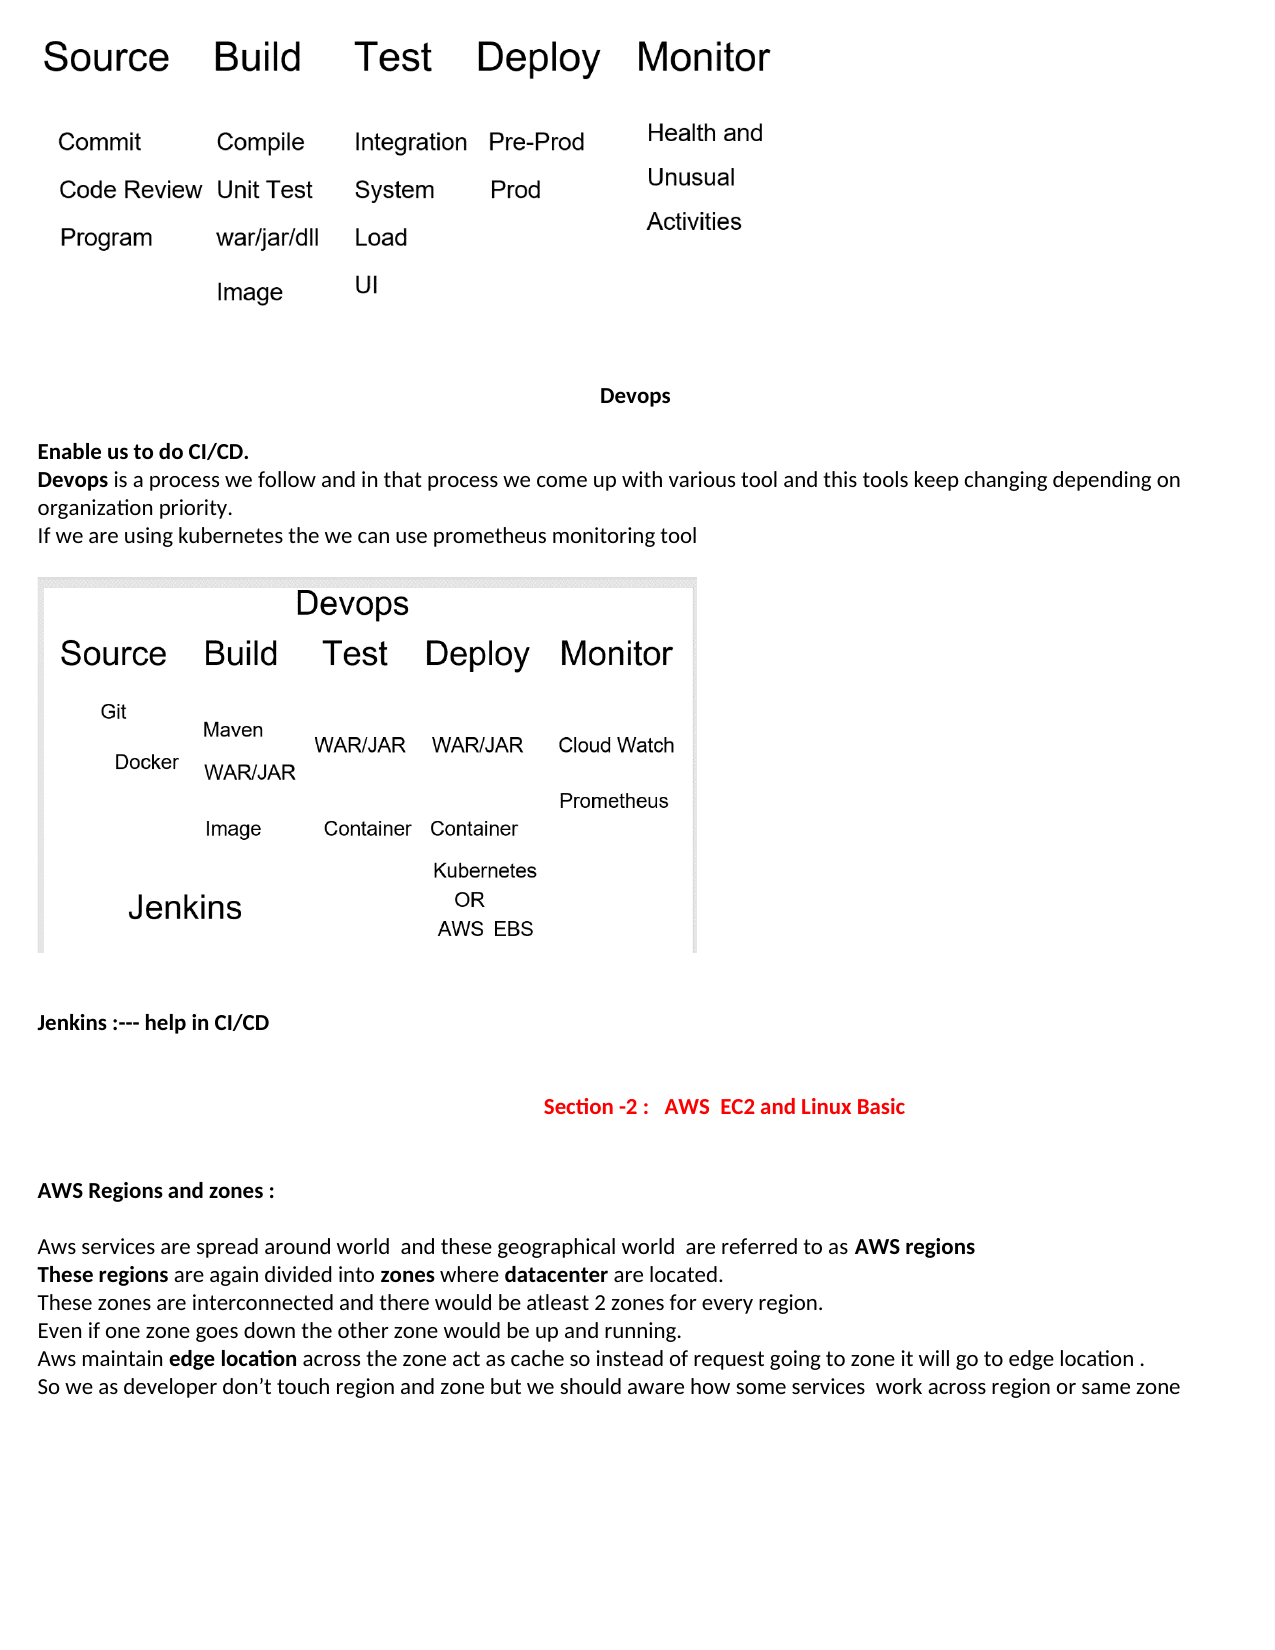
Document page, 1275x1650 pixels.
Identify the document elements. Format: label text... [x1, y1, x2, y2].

text AWS Regions and zones : [37, 1176, 1256, 1204]
text Jenkins :--- help in CI/CD [37, 1008, 1256, 1036]
text Devops is a process we follow and in that process we come up with various tool and this tools keep changing depending on organization priority. [37, 465, 1256, 521]
text These zones are interconnected and there would be atleast 2 zones for every region. [37, 1288, 1256, 1316]
text Enable us to do CI/CD. [37, 437, 1256, 465]
text These regions are again divided into zones where datacenter are located. [37, 1260, 1256, 1288]
text Devops [600, 381, 1256, 409]
text If we are using kubernetes the we can use prometheus monitoring tool [37, 521, 1256, 549]
picture [37, 577, 697, 953]
text So we as developer don’t touch region and zone but we should aware how some services work across region or same zone [37, 1372, 1256, 1401]
text Aws services are spread around world and these geographical world are referred to as AWS regions [37, 1232, 1256, 1260]
text Section -2 : AWS EC2 and Linux Basic [544, 1092, 1256, 1120]
text Aws maintain edge location across the zone act as cache so instead of request going to zone it will go to edge location . [37, 1344, 1256, 1372]
picture [37, 18, 772, 325]
text Even if one zone goes down the other zone would be up and running. [37, 1316, 1256, 1344]
